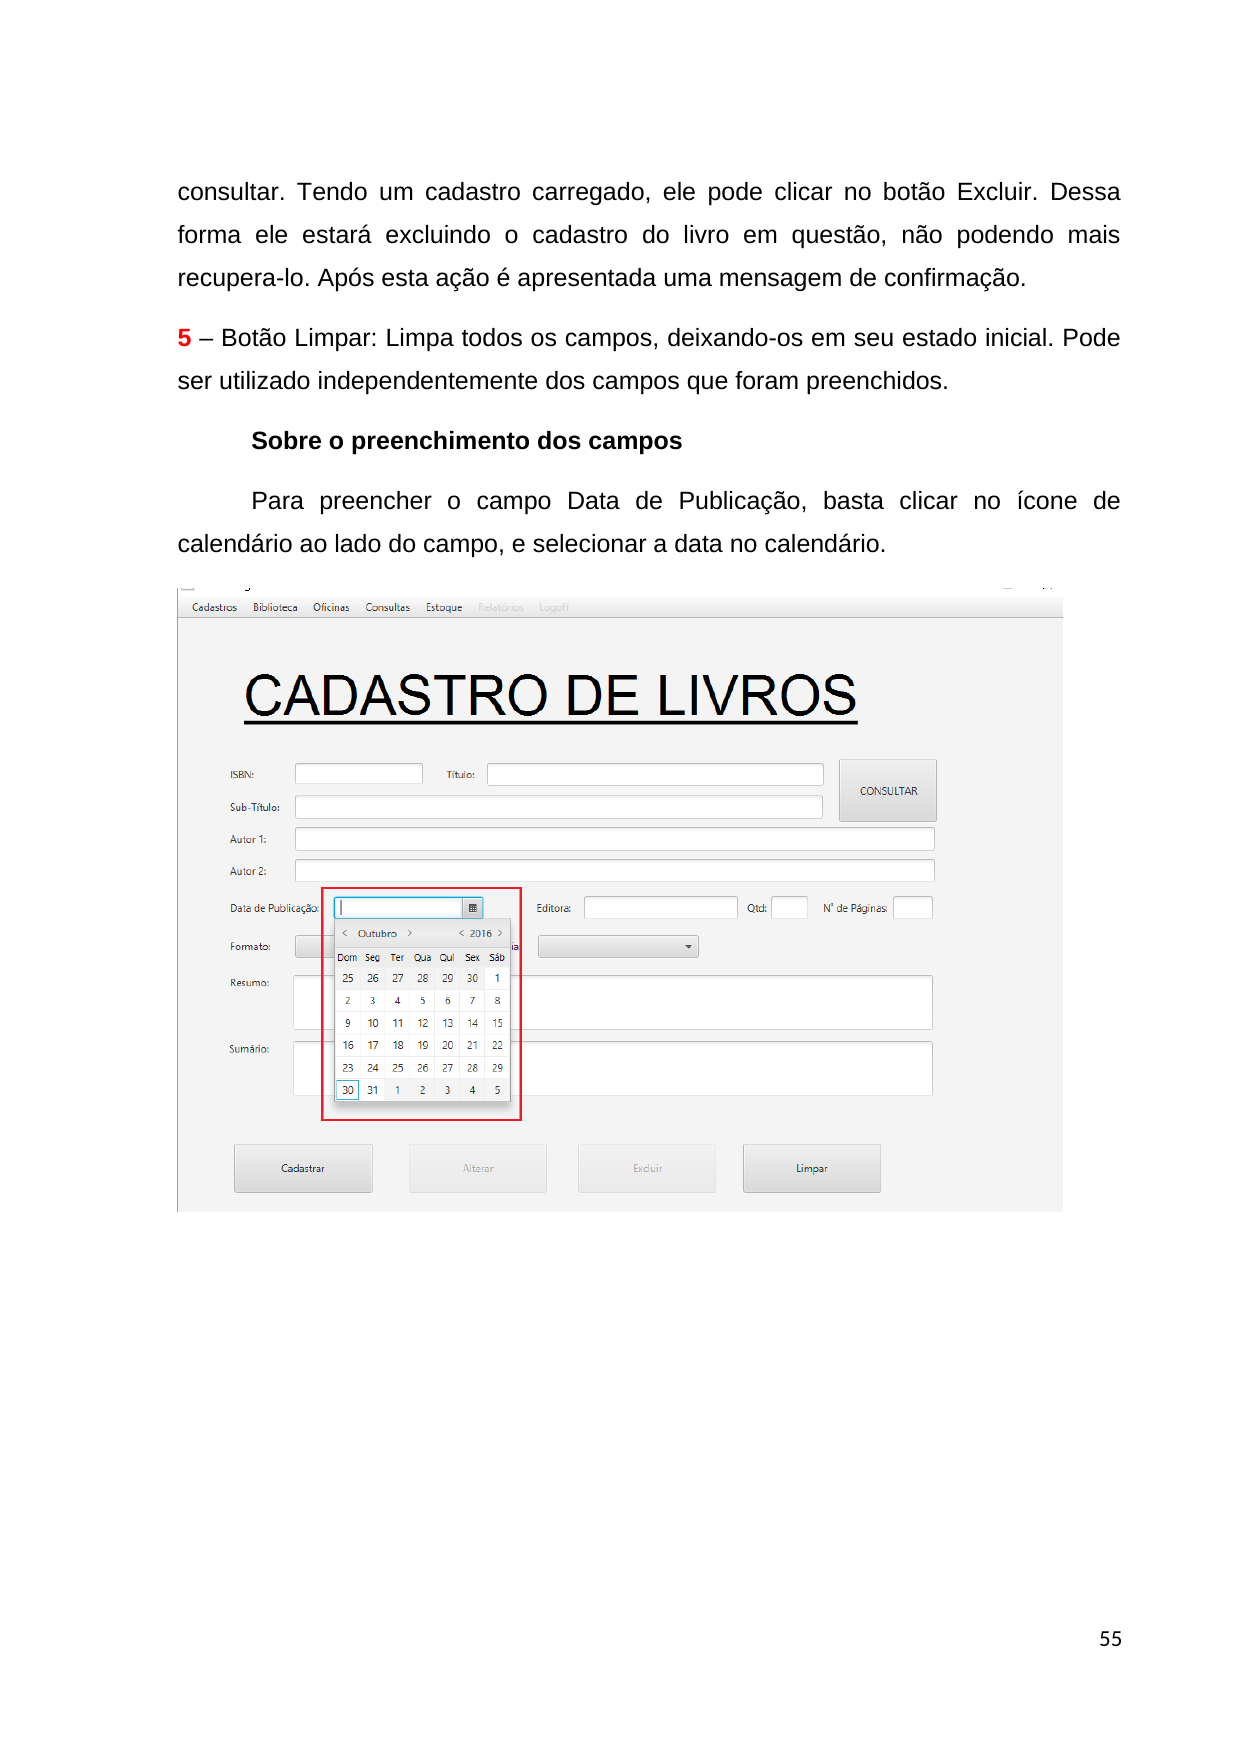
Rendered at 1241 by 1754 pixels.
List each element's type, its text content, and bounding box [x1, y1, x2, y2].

text 5 – Botão Limpar: Limpa todos os campos, deixando-os em seu estado inicial. Pode ser utilizado independentemente dos campos que foram preenchidos. [177, 323, 1122, 395]
text Para preencher o campo Data de Publicação, basta clicar no ícone de calendário ao lado do campo, e selecionar a data no calendário. [177, 486, 1122, 558]
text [177, 177, 1122, 292]
picture [177, 588, 1063, 1212]
text Sobre o preenchimento dos campos [177, 426, 1122, 455]
